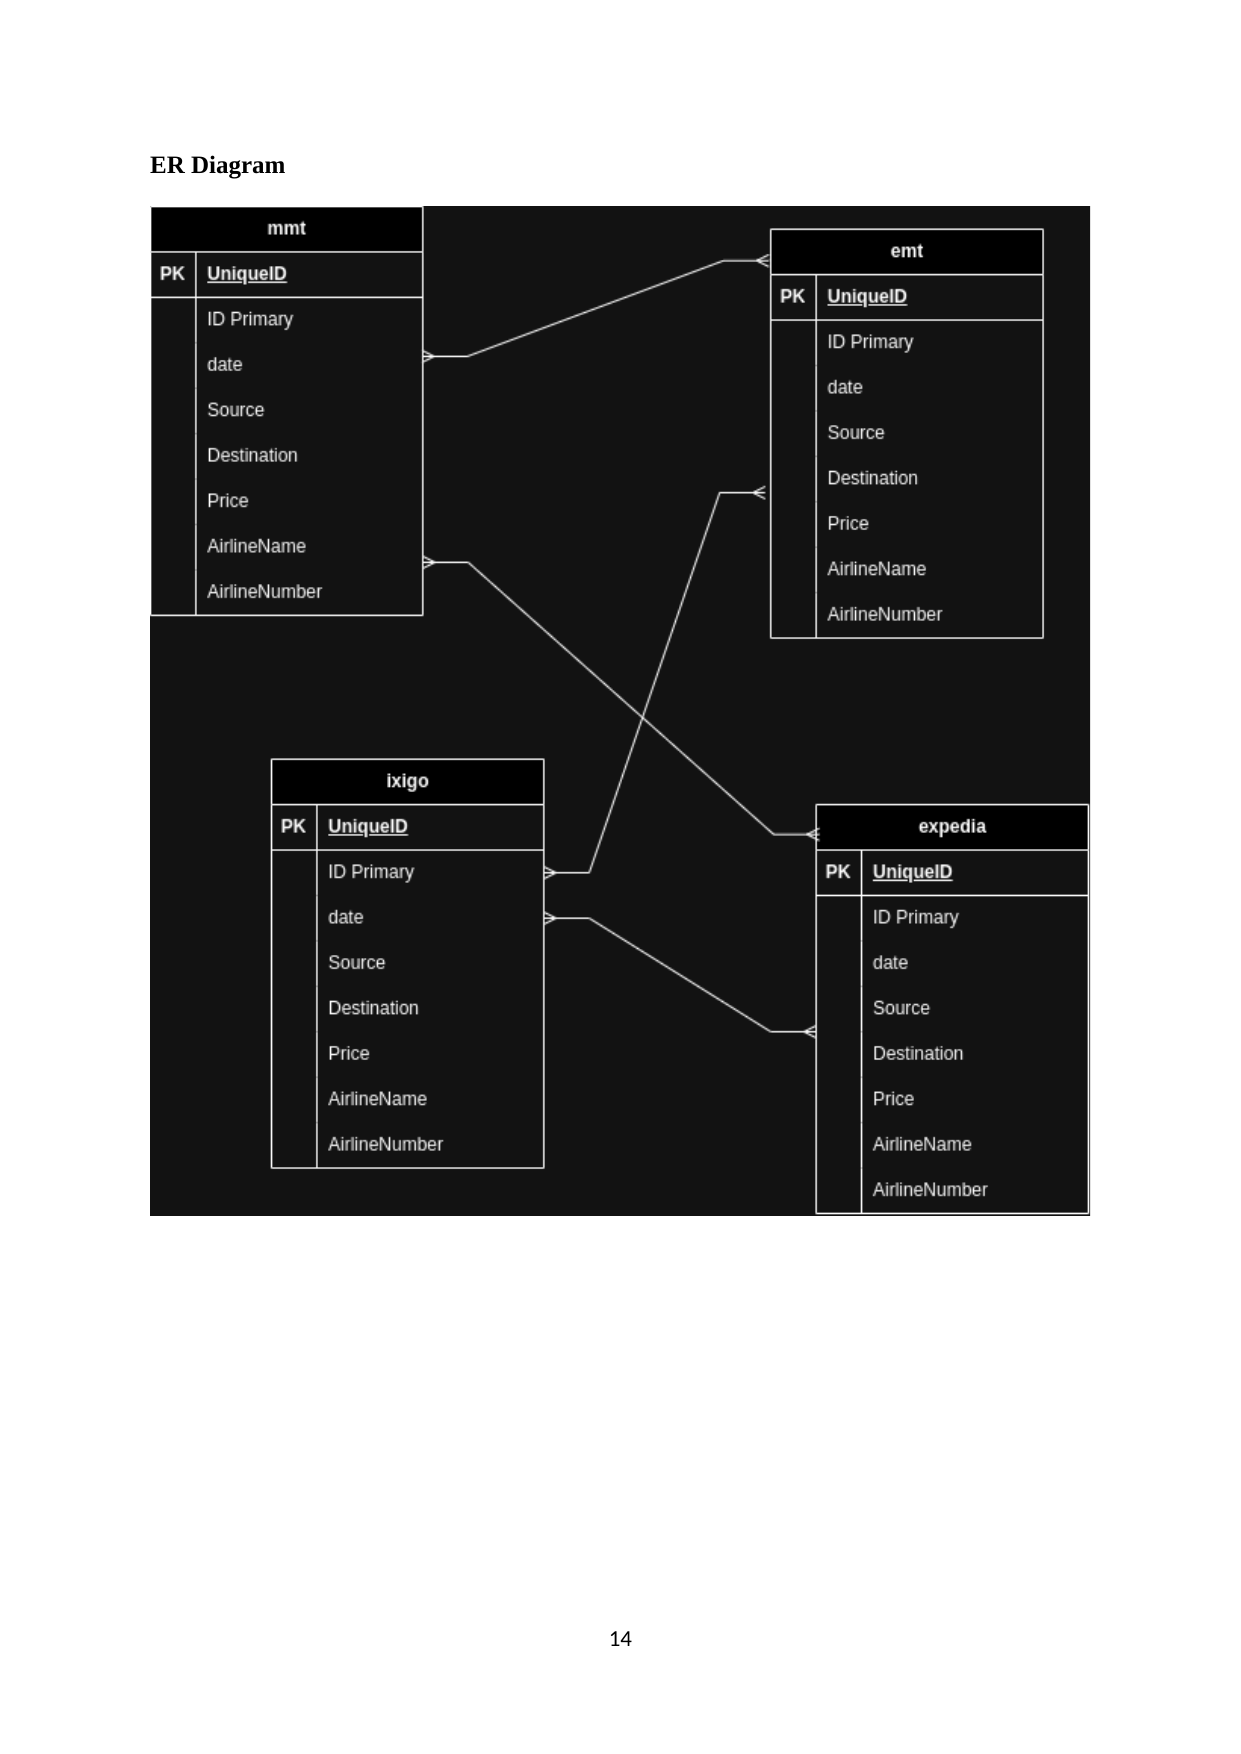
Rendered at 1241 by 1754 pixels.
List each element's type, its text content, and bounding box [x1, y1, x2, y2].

picture [150, 206, 1091, 1216]
text ER Diagram [150, 150, 1090, 206]
